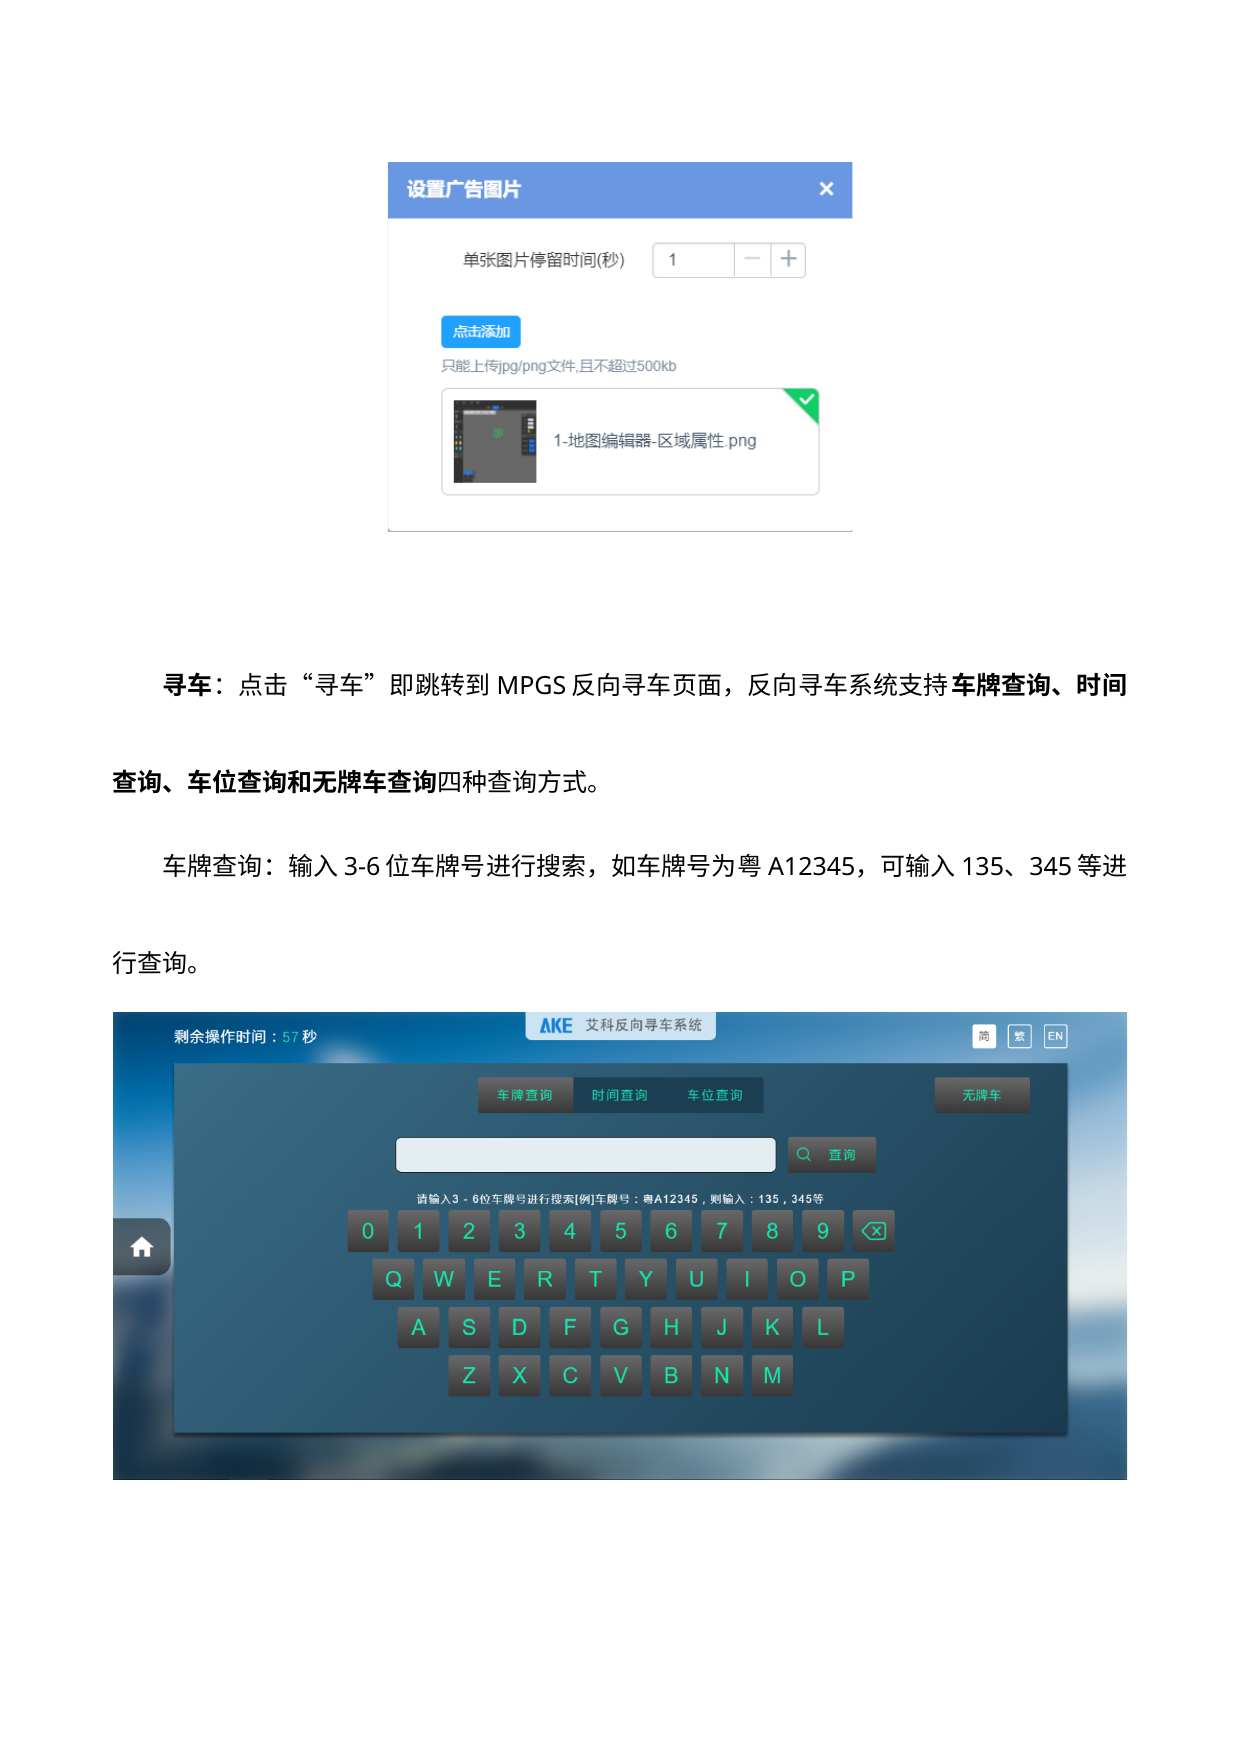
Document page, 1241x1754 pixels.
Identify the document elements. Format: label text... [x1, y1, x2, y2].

picture [113, 1012, 1128, 1480]
list 寻车：点击“寻车”即跳转到MPGS反向寻车页面，反向寻车系统支持车牌查询、时间查询、车位查询和无牌车查询四种查询方式。 [112, 651, 1128, 813]
picture [387, 162, 853, 532]
list 车牌查询：输入3-6位车牌号进行搜索，如车牌号为粤A12345，可输入135、345等进行查询。 [112, 832, 1128, 994]
